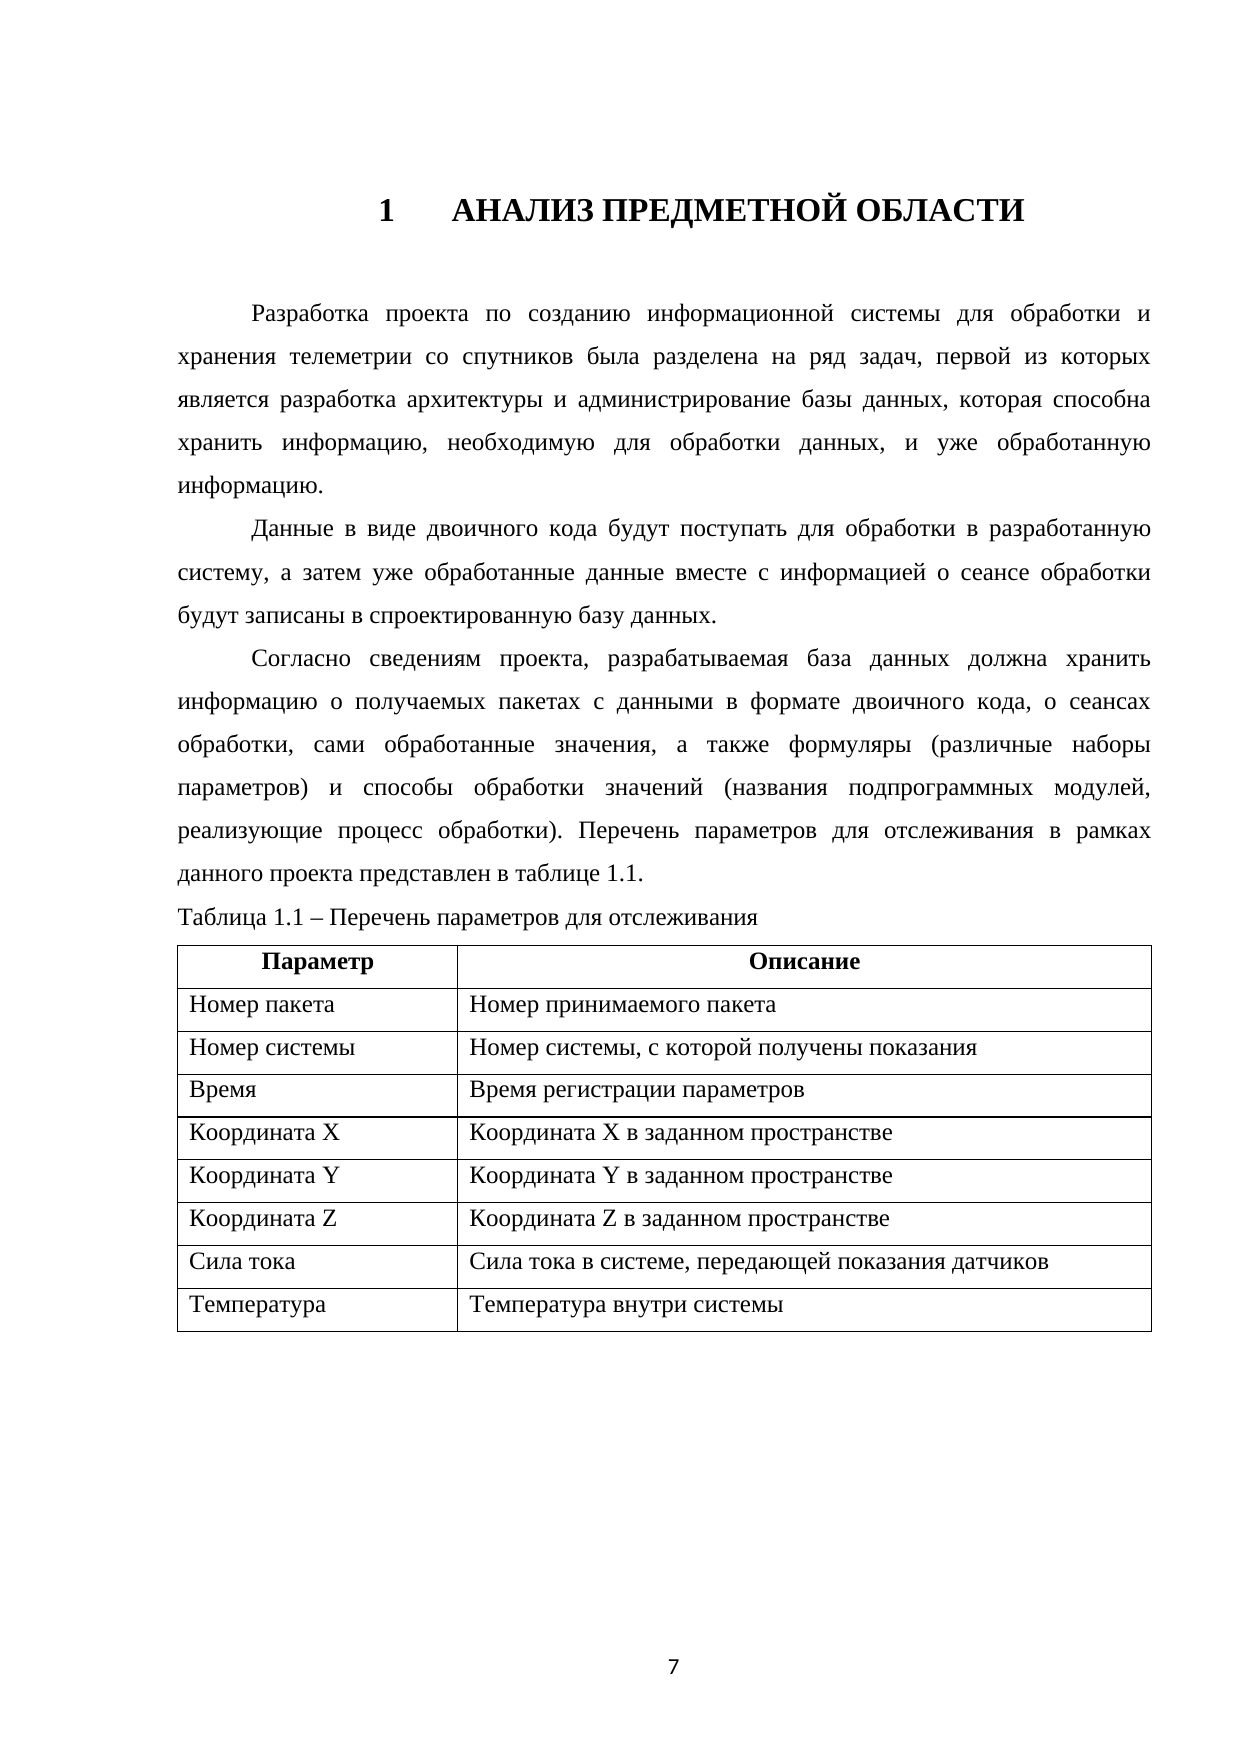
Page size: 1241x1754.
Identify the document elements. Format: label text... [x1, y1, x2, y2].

table_cell Координата Y в заданном пространстве [458, 1160, 1151, 1202]
list АНАЛИЗ ПРЕДМЕТНОЙ ОБЛАСТИ [251, 190, 1152, 229]
table_cell Координата Y [178, 1160, 457, 1202]
table_header Параметр [178, 946, 457, 988]
text Таблица 1.1 – Перечень параметров для отслеживания [177, 902, 1152, 930]
table_cell Сила тока в системе, передающей показания датчиков [458, 1246, 1151, 1288]
text Данные в виде двоичного кода будут поступать для обработки в разработанную систему, а затем уже обработанные данные вместе с информацией о сеансе обработки будут записаны в спроектированную базу данных. [177, 513, 1152, 628]
table_cell Время [178, 1075, 457, 1116]
table_cell Координата Z [178, 1203, 457, 1245]
table_cell Координата Z в заданном пространстве [458, 1203, 1151, 1245]
table_cell Номер системы [178, 1032, 457, 1073]
table_cell Температура [178, 1289, 457, 1331]
table_cell Номер принимаемого пакета [458, 989, 1151, 1031]
table_cell Температура внутри системы [458, 1289, 1151, 1331]
table_cell Координата X в заданном пространстве [458, 1118, 1151, 1159]
table_header Описание [458, 946, 1151, 988]
table_cell Время регистрации параметров [458, 1075, 1151, 1116]
table_cell Сила тока [178, 1246, 457, 1288]
text Разработка проекта по созданию информационной системы для обработки и хранения телеметрии со спутников была разделена на ряд задач, первой из которых является разработка архитектуры и администрирование базы данных, которая способна хранить информацию, необходимую для обработки данных, и уже обработанную информацию. [177, 298, 1152, 499]
text Согласно сведениям проекта, разрабатываемая база данных должна хранить информацию о получаемых пакетах с данными в формате двоичного кода, о сеансах обработки, сами обработанные значения, а также формуляры (различные наборы параметров) и способы обработки значений (названия подпрограммных модулей, реализующие процесс обработки). Перечень параметров для отслеживания в рамках данного проекта представлен в таблице 1.1. [177, 643, 1152, 887]
table_cell Координата X [178, 1118, 457, 1159]
table_cell Номер пакета [178, 989, 457, 1031]
table_cell Номер системы, с которой получены показания [458, 1032, 1151, 1073]
